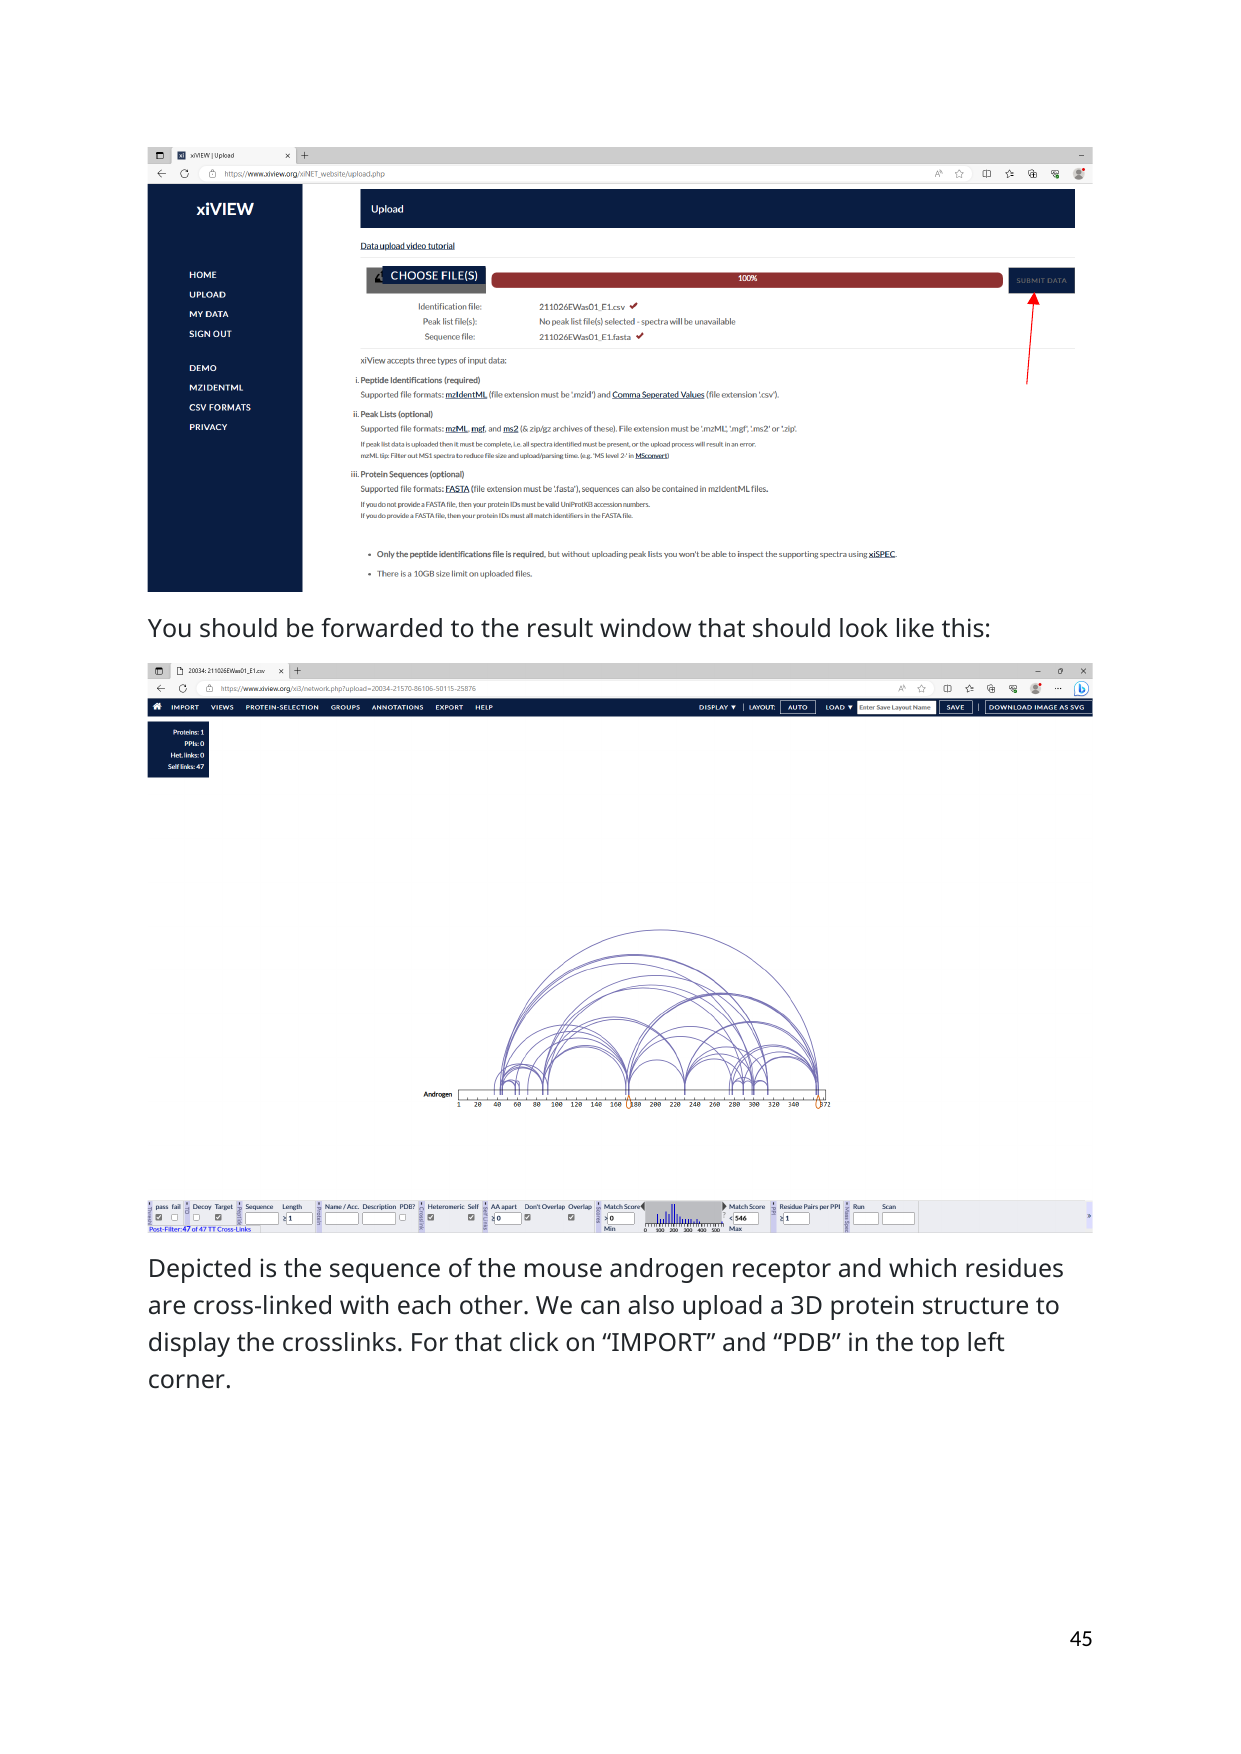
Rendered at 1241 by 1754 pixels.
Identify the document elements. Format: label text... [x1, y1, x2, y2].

text Depicted is the sequence of the mouse androgen receptor and which residues are cross-linked with each other. We can also upload a 3D protein structure to display the crosslinks. For that click on “IMPORT” and “PDB” in the top left corner. [148, 1251, 1093, 1396]
picture [147, 147, 1093, 592]
picture [147, 663, 1093, 1233]
text You should be forwarded to the result window that should look like this: [148, 611, 1093, 644]
